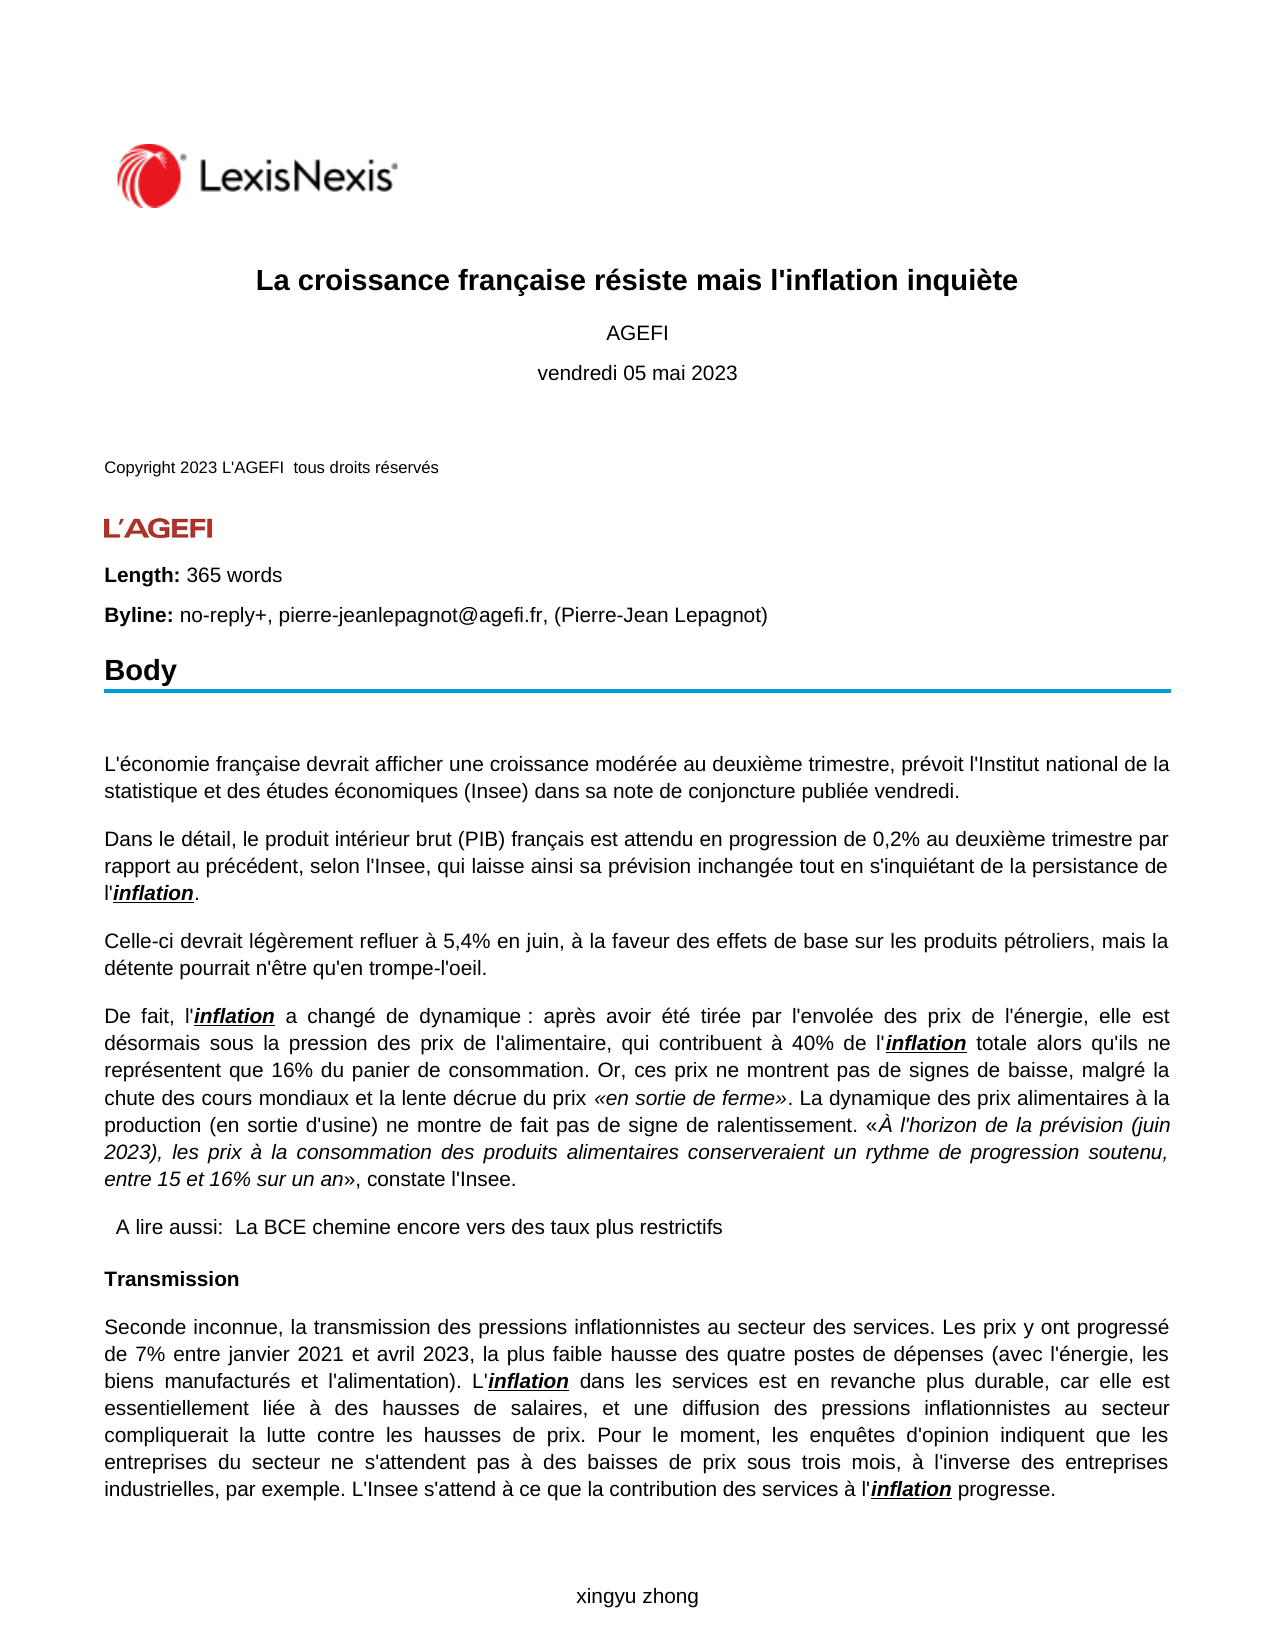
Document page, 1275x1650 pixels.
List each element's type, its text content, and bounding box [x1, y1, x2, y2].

text Byline: no-reply+, pierre-jeanlepagnot@agefi.fr, (Pierre-Jean Lepagnot) [104, 599, 1171, 626]
text La croissance française résiste mais l'inflation inquiète [104, 261, 1171, 297]
text De fait, l'inflation a changé de dynamique : après avoir été tirée par l'envolée des prix de l'énergie, elle est désormais sous la pression des prix de l'alimentaire, qui contribuent à 40% de l'inflation totale alors qu'ils ne représentent que 16% du panier de consommation. Or, ces prix ne montrent pas de signes de baisse, malgré la chute des cours mondiaux et la lente décrue du prix «en sortie de ferme». La dynamique des prix alimentaires à la production (en sortie d'usine) ne montre de fait pas de signe de ralentissement. «À l'horizon de la prévision (juin 2023), les prix à la consommation des produits alimentaires conserveraient un rythme de progression soutenu, entre 15 et 16% sur un an», constate l'Insee. [104, 1001, 1171, 1191]
text Body [104, 651, 1171, 687]
text vendredi 05 mai 2023 [104, 357, 1171, 384]
text Dans le détail, le produit intérieur brut (PIB) français est attendu en progression de 0,2% au deuxième trimestre par rapport au précédent, selon l'Insee, qui laisse ainsi sa prévision inchangée tout en s'inquiétant de la persistance de l'inflation. [104, 824, 1171, 905]
text Transmission [104, 1263, 1171, 1291]
text Celle-ci devrait légèrement refluer à 5,4% en juin, à la faveur des effets de base sur les produits pétroliers, mais la détente pourrait n'être qu'en trompe-l'oeil. [104, 926, 1171, 980]
picture [104, 144, 412, 208]
text Seconde inconnue, la transmission des pressions inflationnistes au secteur des services. Les prix y ont progressé de 7% entre janvier 2021 et avril 2023, la plus faible hausse des quatre postes de dépenses (avec l'énergie, les biens manufacturés et l'alimentation). L'inflation dans les services est en revanche plus durable, car elle est essentiellement liée à des hausses de salaires, et une diffusion des pressions inflationnistes au secteur compliquerait la lutte contre les hausses de prix. Pour le moment, les enquêtes d'opinion indiquent que les entreprises du secteur ne s'attendent pas à des baisses de prix sous trois mois, à l'inverse des entreprises industrielles, par exemple. L'Insee s'attend à ce que la contribution des services à l'inflation progresse. [104, 1311, 1171, 1501]
text Copyright 2023 L'AGEFI tous droits réservés [104, 426, 1171, 477]
text AGEFI [104, 318, 1171, 345]
text A lire aussi: La BCE chemine encore vers des taux plus restrictifs [104, 1211, 1171, 1238]
picture [104, 518, 212, 538]
text Length: 365 words [104, 560, 1171, 587]
text L'économie française devrait afficher une croissance modérée au deuxième trimestre, prévoit l'Institut national de la statistique et des études économiques (Insee) dans sa note de conjoncture publiée vendredi. [104, 749, 1171, 803]
